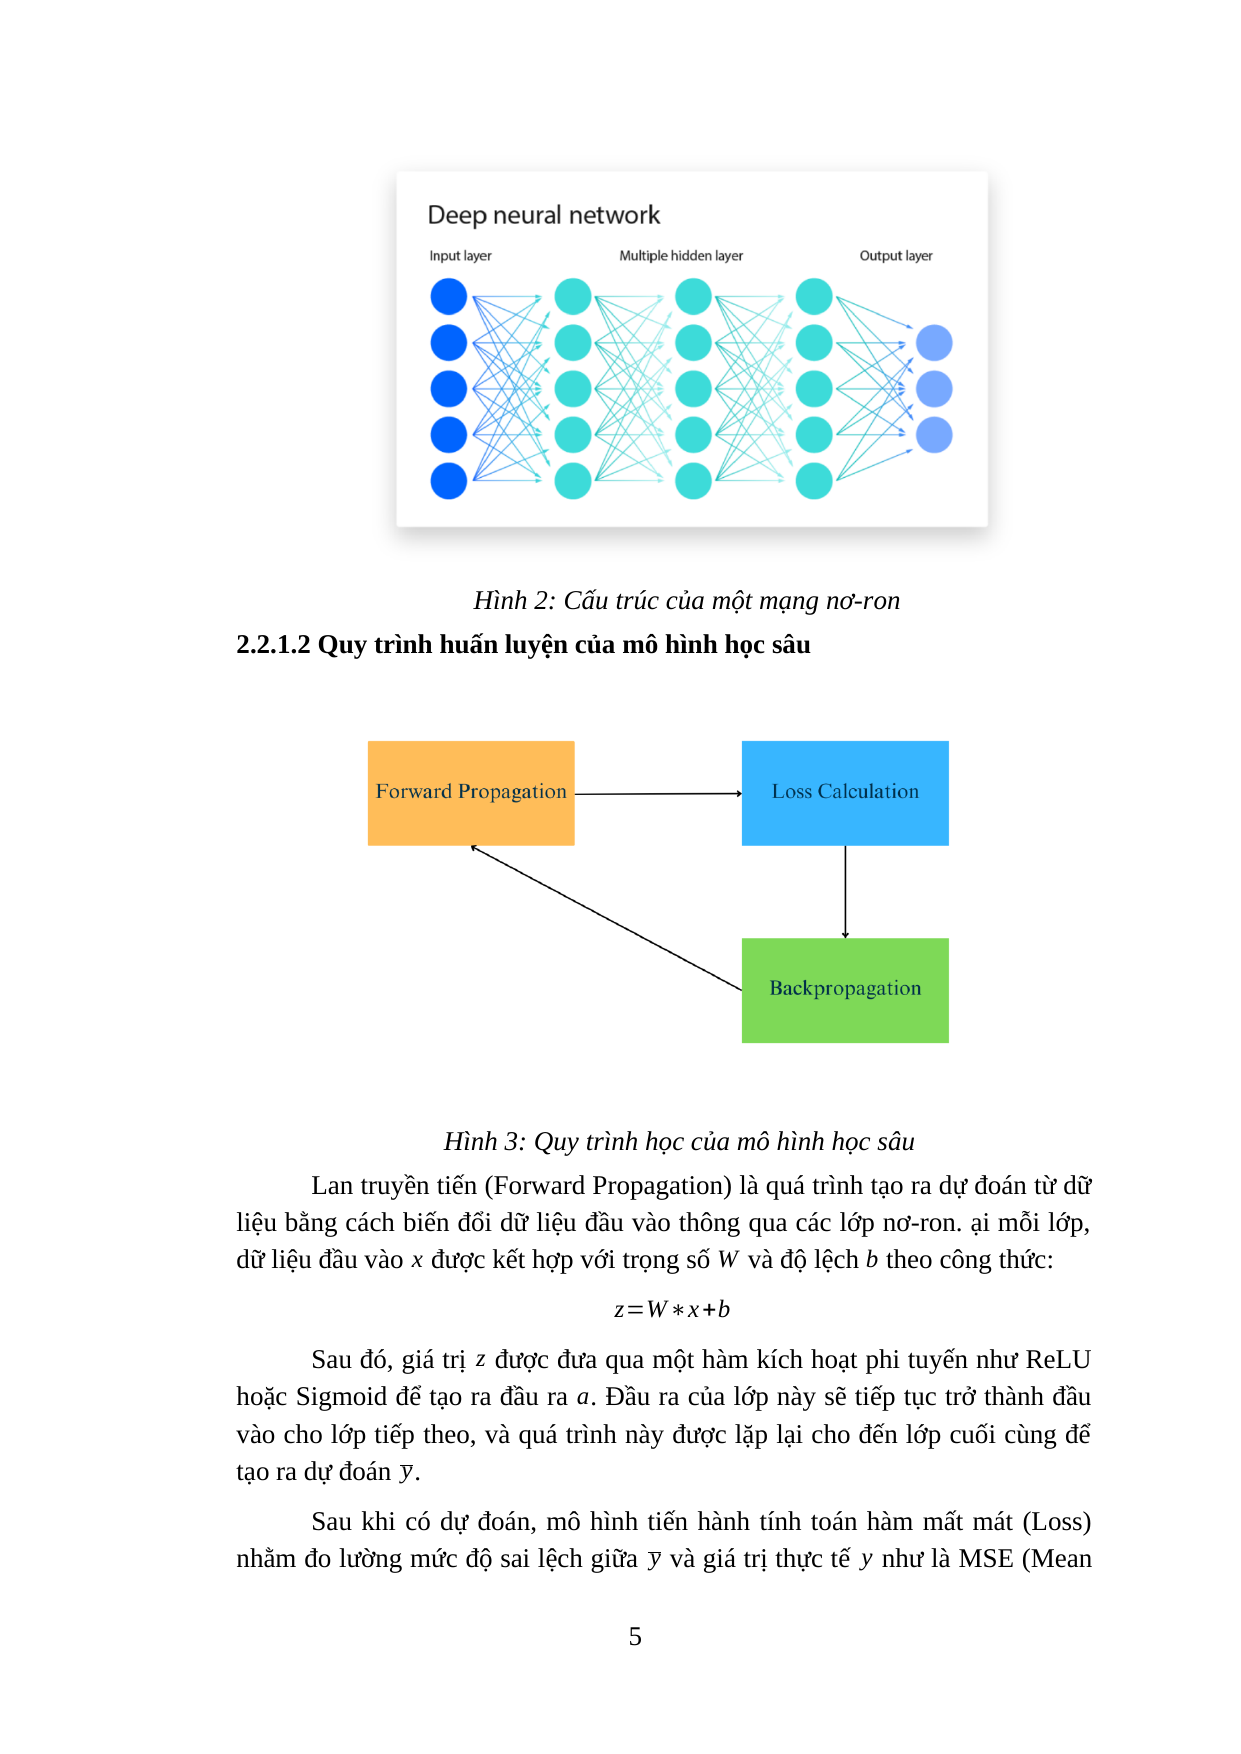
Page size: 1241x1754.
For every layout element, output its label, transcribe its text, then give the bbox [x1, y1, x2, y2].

text Sau đó, giá trị được đưa qua một hàm kích hoạt phi tuyến như ReLU hoặc Sigmoid để tạo ra đầu ra . Đầu ra của lớp này sẽ tiếp tục trở thành đầu vào cho lớp tiếp theo, và quá trình này được lặp lại cho đến lớp cuối cùng để tạo ra dự đoán . [236, 1343, 1092, 1486]
text Hình 2: Cấu trúc của một mạng nơ-ron [281, 584, 1092, 616]
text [236, 1505, 1092, 1573]
picture [287, 677, 1042, 1107]
text Hình 3: Quy trình học của mô hình học sâu [266, 1125, 1092, 1157]
text Lan truyền tiến (Forward Propagation) là quá trình tạo ra dự đoán từ dữ liệu bằng cách biến đổi dữ liệu đầu vào thông qua các lớp nơ-ron. ại mỗi lớp, dữ liệu đầu vào được kết hợp với trọng số và độ lệch theo công thức: [236, 1169, 1092, 1275]
picture [320, 147, 1065, 566]
subtitle Quy trình huấn luyện của mô hình học sâu [236, 628, 1092, 659]
